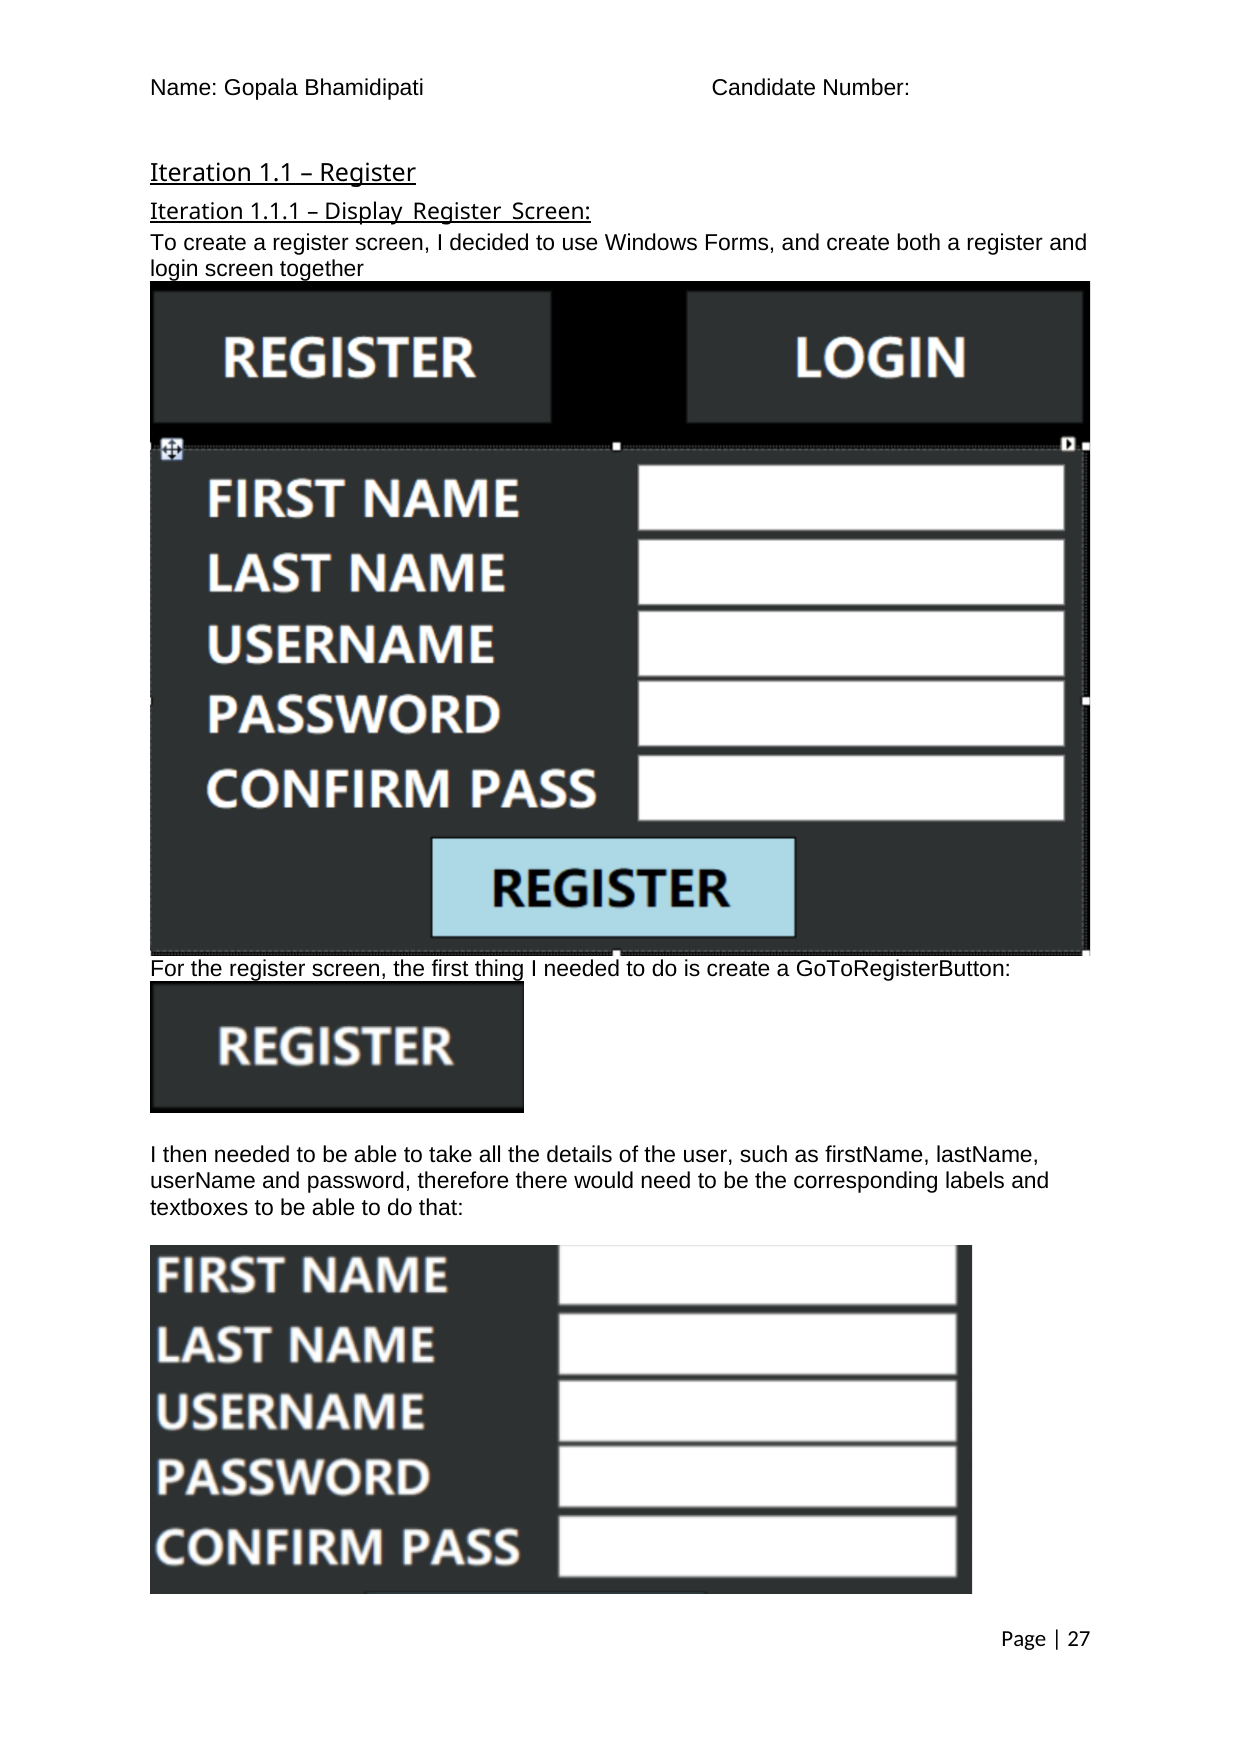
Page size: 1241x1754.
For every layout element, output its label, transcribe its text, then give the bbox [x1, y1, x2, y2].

text To create a register screen, I decided to use Windows Forms, and create both a register and login screen together [150, 229, 1090, 281]
text For the register screen, the first thing I needed to do is create a GoToRegisterButton: [150, 956, 1090, 982]
subtitle Iteration 1.1 – Register [150, 154, 1090, 188]
picture [150, 281, 1091, 956]
picture [150, 1245, 973, 1594]
picture [150, 981, 524, 1113]
subtitle Iteration 1.1.1 – Display_Register_Screen: [150, 195, 1090, 226]
text I then needed to be able to take all the details of the user, such as firstName, lastName, userName and password, therefore there would need to be the corresponding labels and textboxes to be able to do that: [150, 1112, 1090, 1220]
